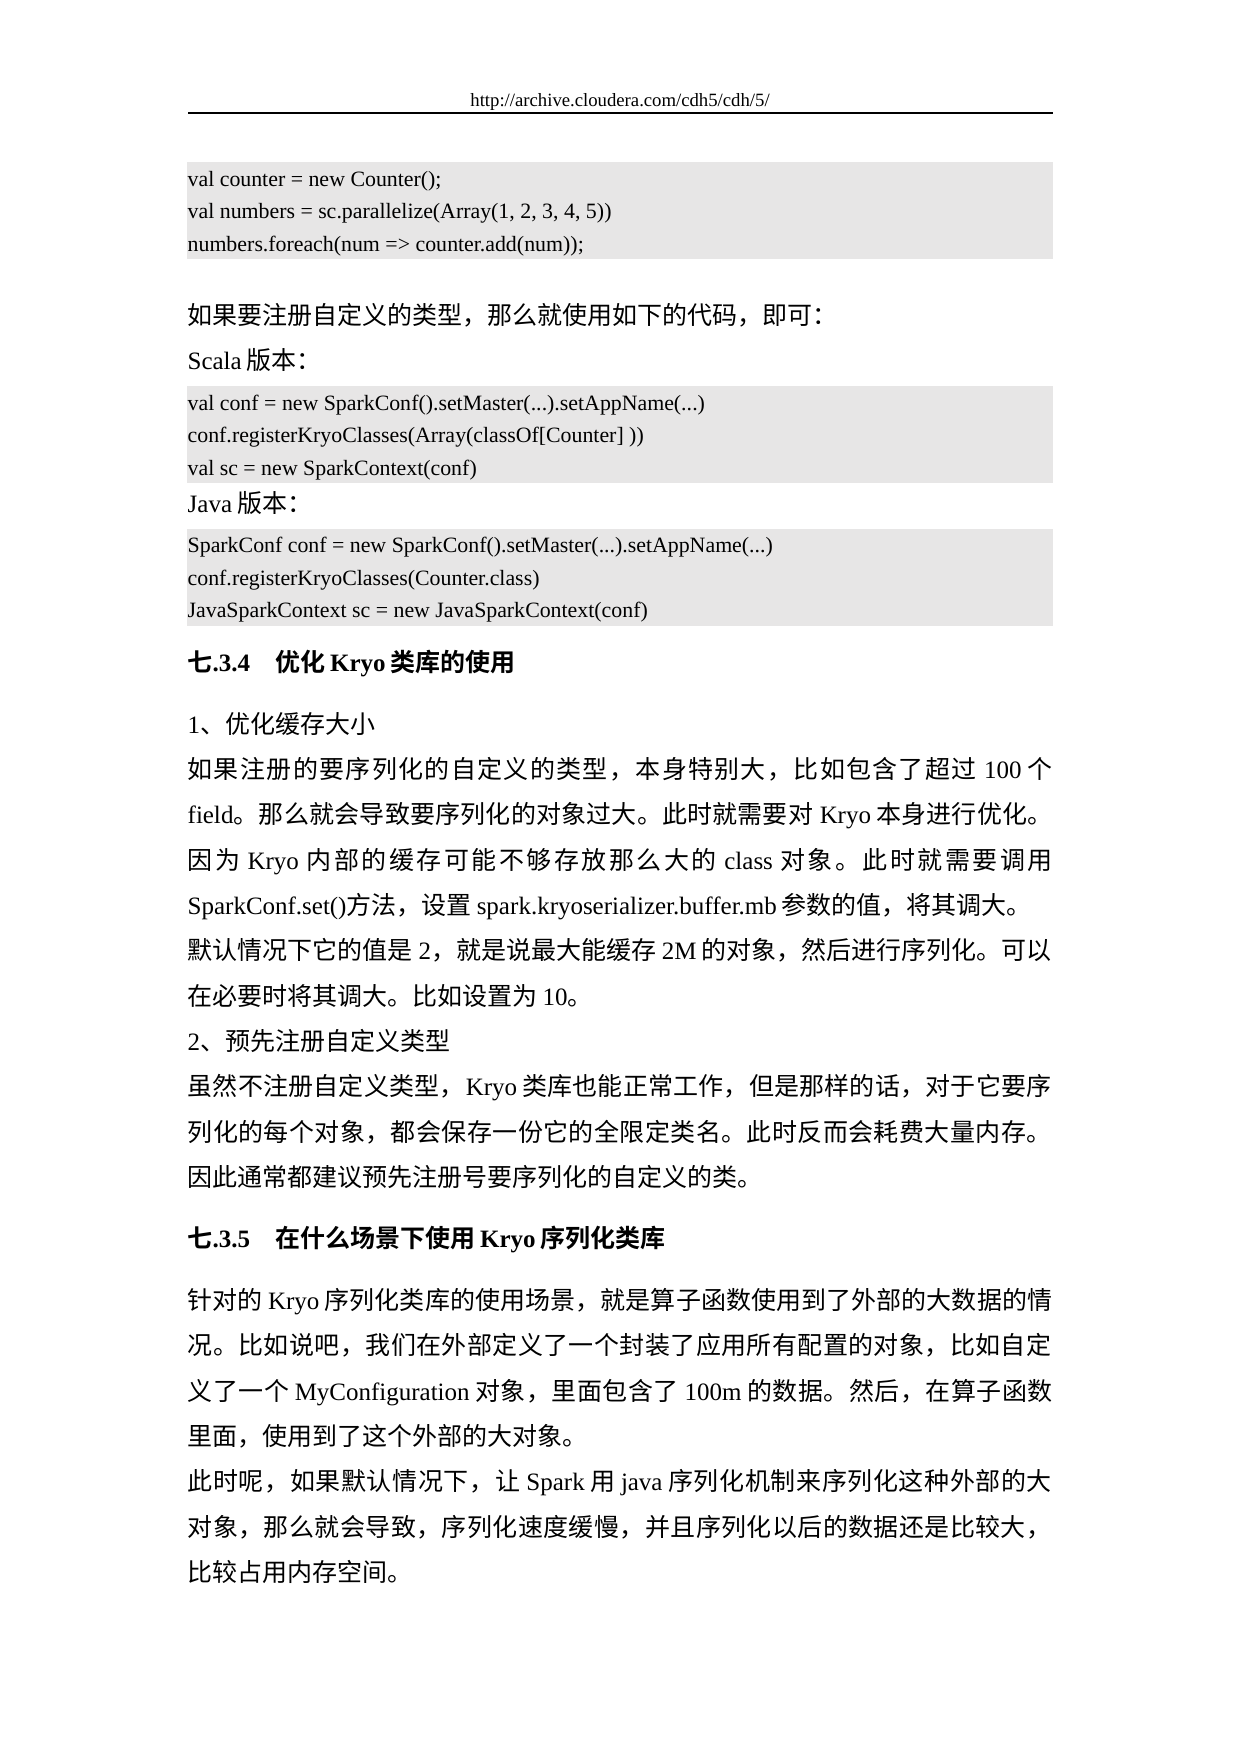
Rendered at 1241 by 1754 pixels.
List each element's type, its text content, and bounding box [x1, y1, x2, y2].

text 虽然不注册自定义类型，Kryo类库也能正常工作，但是那样的话，对于它要序列化的每个对象，都会保存一份它的全限定类名。此时反而会耗费大量内存。因此通常都建议预先注册号要序列化的自定义的类。 [187, 1067, 1053, 1193]
text 如果要注册自定义的类型，那么就使用如下的代码，即可： [187, 295, 1053, 332]
text 1、优化缓存大小 [187, 704, 1053, 740]
text numbers.foreach(num => counter.add(num)); [187, 227, 1053, 259]
text 2、预先注册自定义类型 [187, 1021, 1053, 1058]
text SparkConf conf = new SparkConf().setMaster(...).setAppName(...) [187, 529, 1053, 561]
text Java版本： [187, 483, 1053, 520]
text conf.registerKryoClasses(Array(classOf[Counter] )) [187, 418, 1053, 451]
text 如果注册的要序列化的自定义的类型，本身特别大，比如包含了超过100个field。那么就会导致要序列化的对象过大。此时就需要对Kryo本身进行优化。因为Kryo内部的缓存可能不够存放那么大的class对象。此时就需要调用SparkConf.set()方法，设置spark.kryoserializer.buffer.mb参数的值，将其调大。 [187, 749, 1053, 922]
text 针对的Kryo序列化类库的使用场景，就是算子函数使用到了外部的大数据的情况。比如说吧，我们在外部定义了一个封装了应用所有配置的对象，比如自定义了一个MyConfiguration对象，里面包含了100m的数据。然后，在算子函数里面，使用到了这个外部的大对象。 [187, 1280, 1053, 1453]
text JavaSparkContext sc = new JavaSparkContext(conf) [187, 594, 1053, 626]
text val sc = new SparkContext(conf) [187, 451, 1053, 483]
text Scala版本： [187, 341, 1053, 377]
subtitle 在什么场景下使用Kryo序列化类库 [187, 1219, 1053, 1255]
text conf.registerKryoClasses(Counter.class) [187, 561, 1053, 594]
text val counter = new Counter(); [187, 162, 1053, 194]
text 默认情况下它的值是2，就是说最大能缓存2M的对象，然后进行序列化。可以在必要时将其调大。比如设置为10。 [187, 931, 1053, 1012]
text 此时呢，如果默认情况下，让Spark用java序列化机制来序列化这种外部的大对象，那么就会导致，序列化速度缓慢，并且序列化以后的数据还是比较大，比较占用内存空间。 [187, 1462, 1053, 1588]
subtitle 优化Kryo类库的使用 [187, 643, 1053, 679]
text val numbers = sc.parallelize(Array(1, 2, 3, 4, 5)) [187, 194, 1053, 227]
text val conf = new SparkConf().setMaster(...).setAppName(...) [187, 386, 1053, 418]
